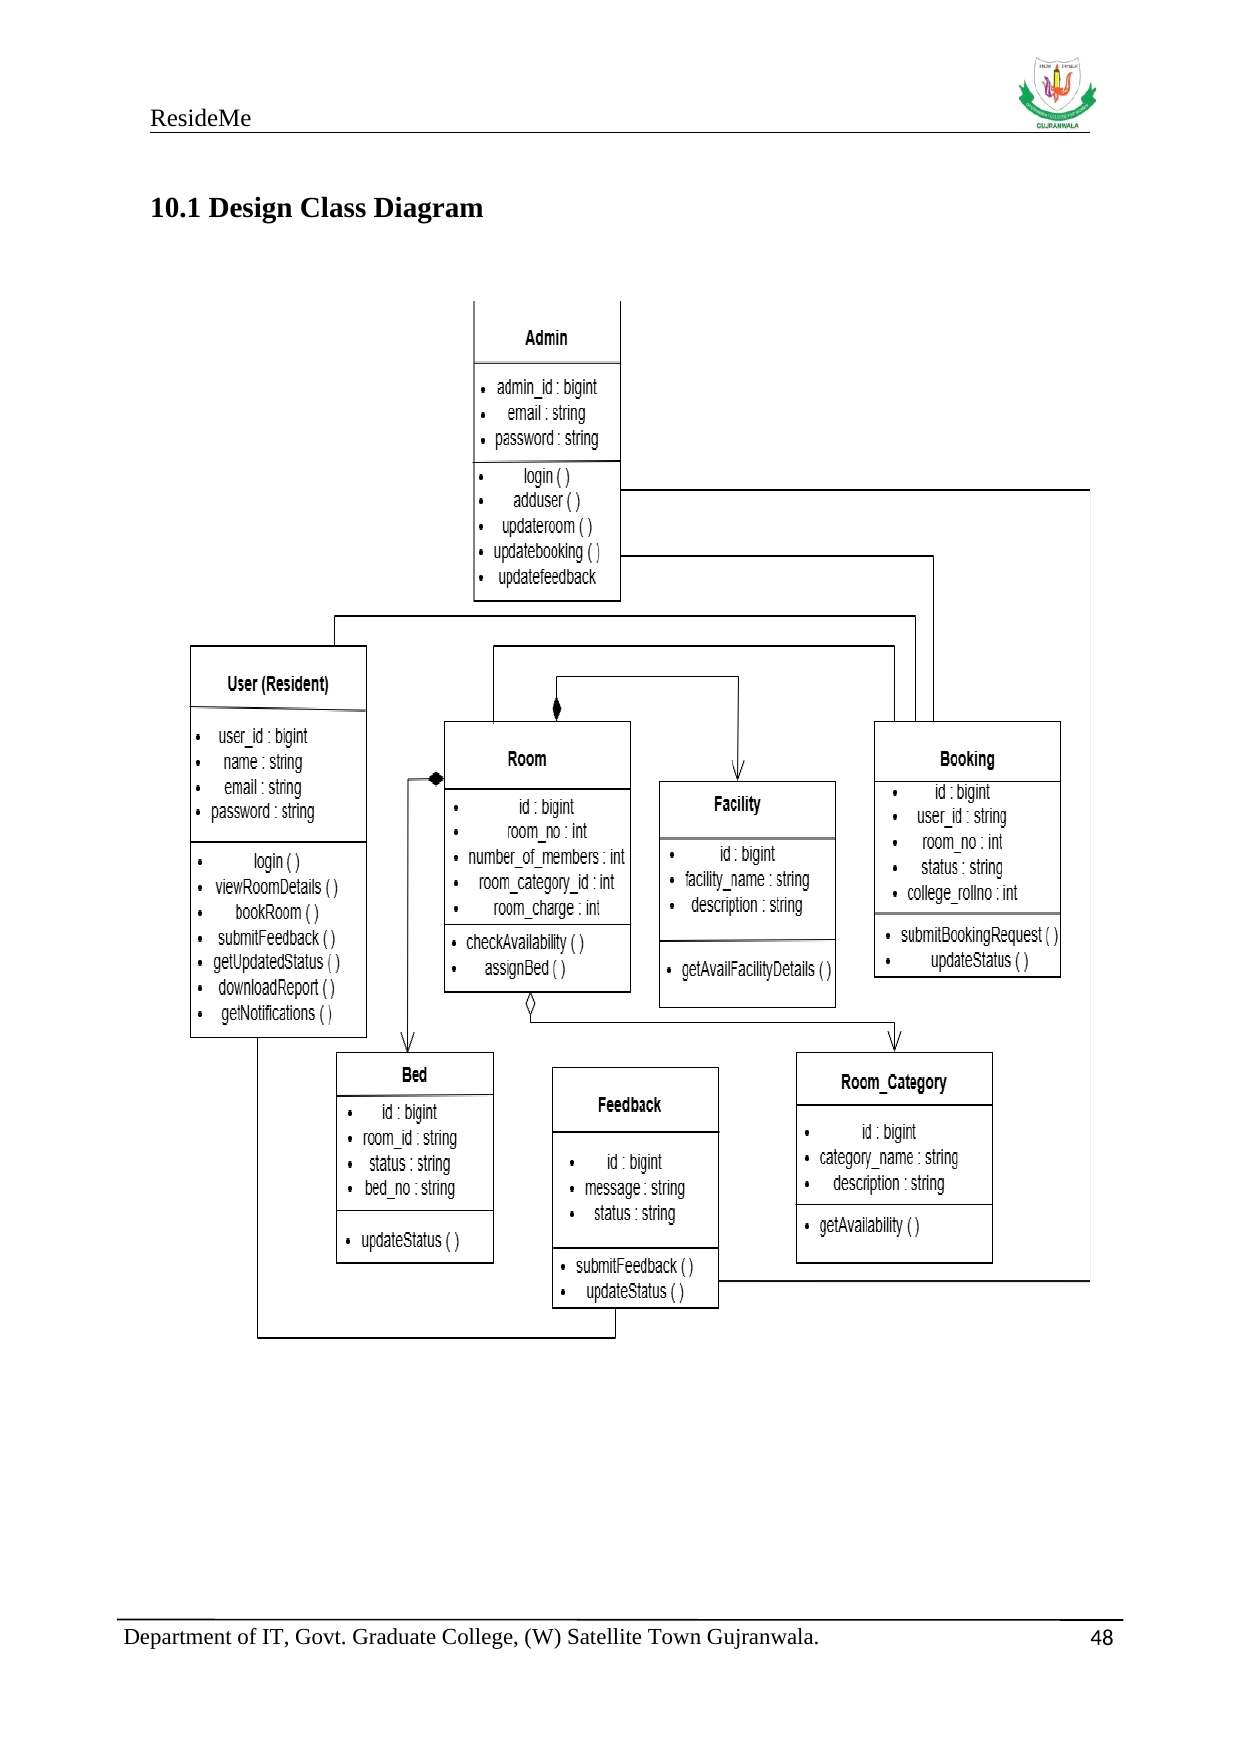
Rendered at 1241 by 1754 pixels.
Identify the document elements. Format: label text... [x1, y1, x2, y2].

picture [150, 301, 1091, 1341]
subtitle 10.1 Design Class Diagram [150, 190, 1090, 223]
picture [1018, 57, 1097, 130]
